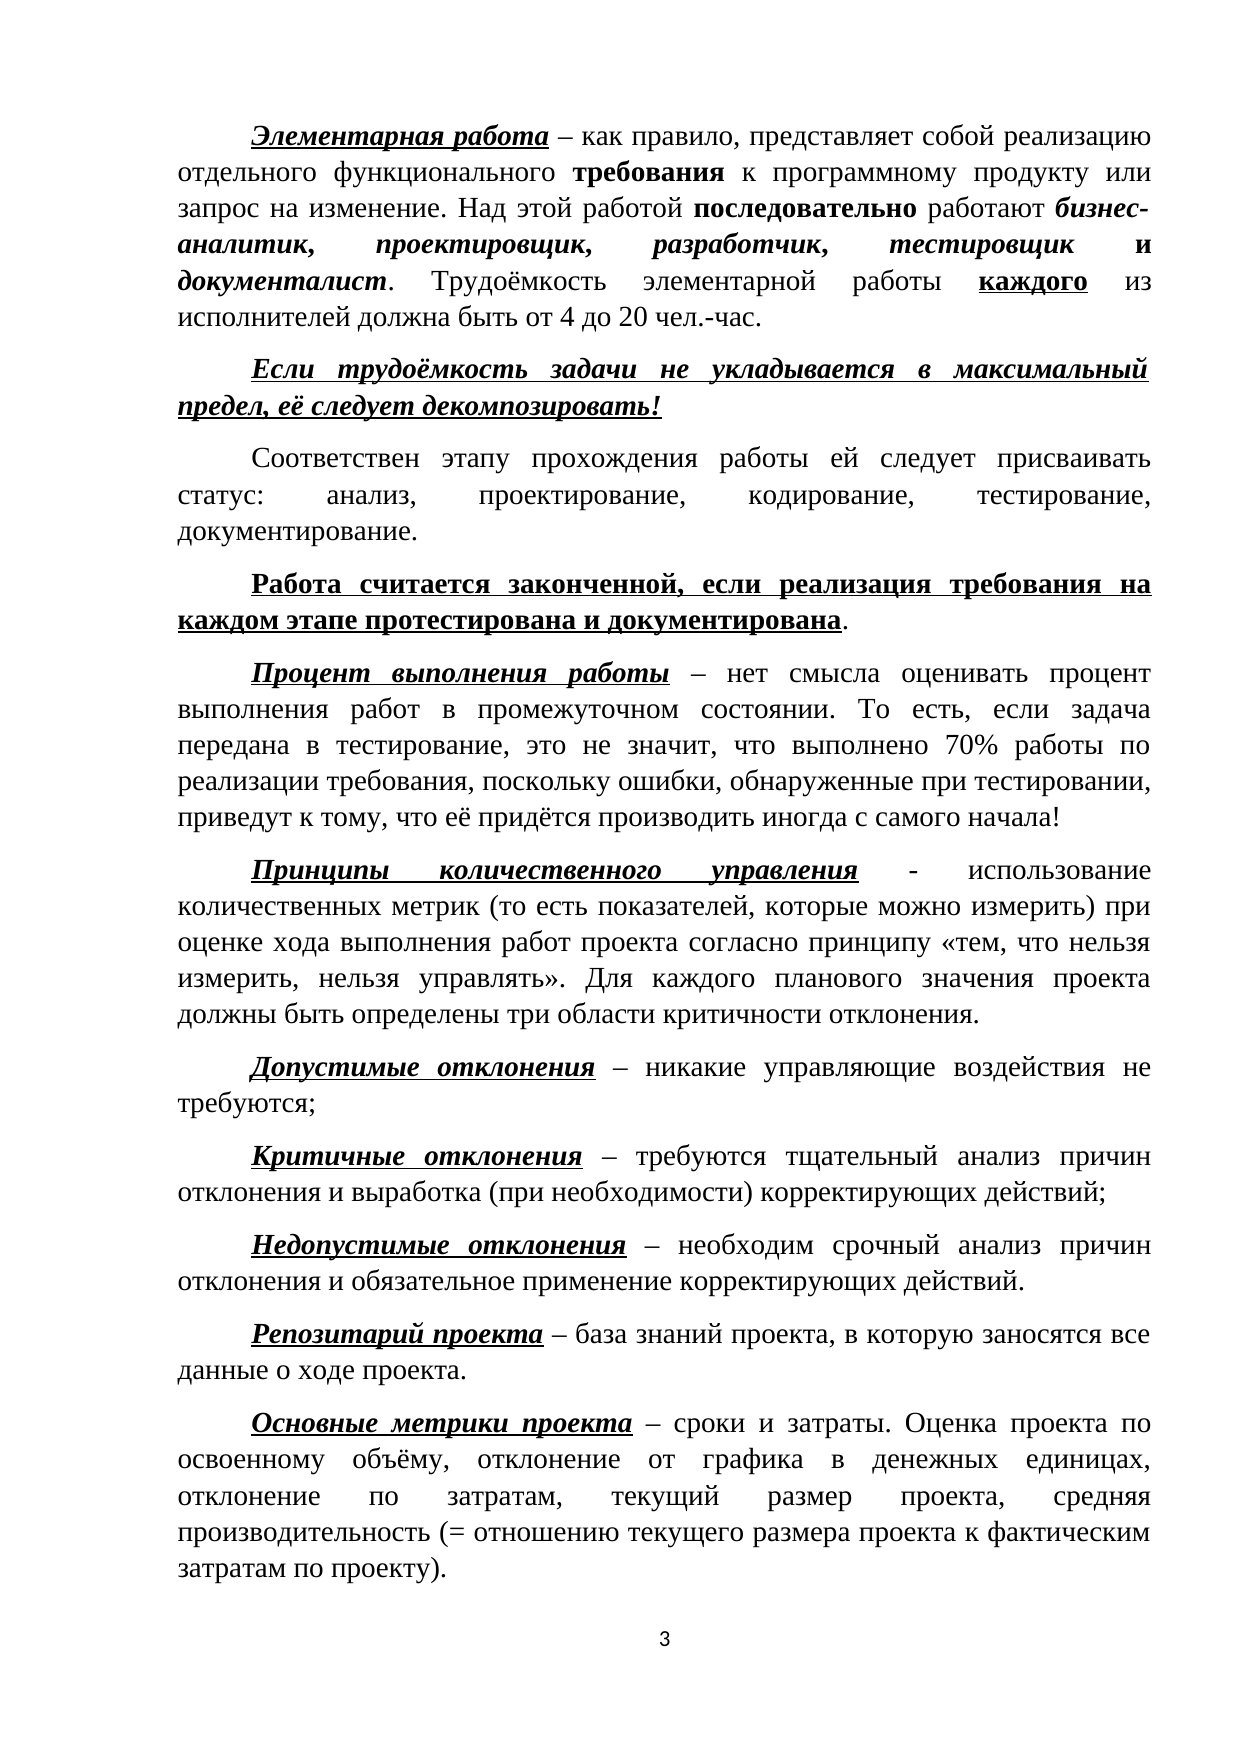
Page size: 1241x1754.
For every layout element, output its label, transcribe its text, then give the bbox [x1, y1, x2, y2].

text Недопустимые отклонения – необходим срочный анализ причин отклонения и обязательное применение корректирующих действий. [177, 1227, 1152, 1297]
text Принципы количественного управления - использование количественных метрик (то есть показателей, которые можно измерить) при оценке хода выполнения работ проекта согласно принципу «тем, что нельзя измерить, нельзя управлять». Для каждого планового значения проекта должны быть определены три области критичности отклонения. [177, 852, 1152, 1030]
text Если трудоёмкость задачи не укладывается в максимальный предел, её следует декомпозировать! [177, 352, 1152, 421]
text Процент выполнения работы – нет смысла оценивать процент выполнения работ в промежуточном состоянии. То есть, если задача передана в тестирование, это не значит, что выполнено 70% работы по реализации требования, поскольку ошибки, обнаруженные при тестировании, приведут к тому, что её придётся производить иногда с самого начала! [177, 655, 1152, 833]
text Элементарная работа – как правило, представляет собой реализацию отдельного функционального требования к программному продукту или запрос на изменение. Над этой работой последовательно работают бизнес-аналитик, проектировщик, разработчик, тестировщик и документалист. Трудоёмкость элементарной работы каждого из исполнителей должна быть от 4 до 20 чел.-час. [177, 118, 1152, 332]
text Основные метрики проекта – сроки и затраты. Оценка проекта по освоенному объёму, отклонение от графика в денежных единицах, отклонение по затратам, текущий размер проекта, средняя производительность (= отношению текущего размера проекта к фактическим затратам по проекту). [177, 1405, 1152, 1583]
text Критичные отклонения – требуются тщательный анализ причин отклонения и выработка (при необходимости) корректирующих действий; [177, 1138, 1152, 1208]
text Соответствен этапу прохождения работы ей следует присваивать статус: анализ, проектирование, кодирование, тестирование, документирование. [177, 441, 1152, 546]
text Репозитарий проекта – база знаний проекта, в которую заносятся все данные о ходе проекта. [177, 1316, 1152, 1386]
text Допустимые отклонения – никакие управляющие воздействия не требуются; [177, 1049, 1152, 1119]
text Работа считается законченной, если реализация требования на каждом этапе протестирована и документирована. [177, 566, 1152, 635]
